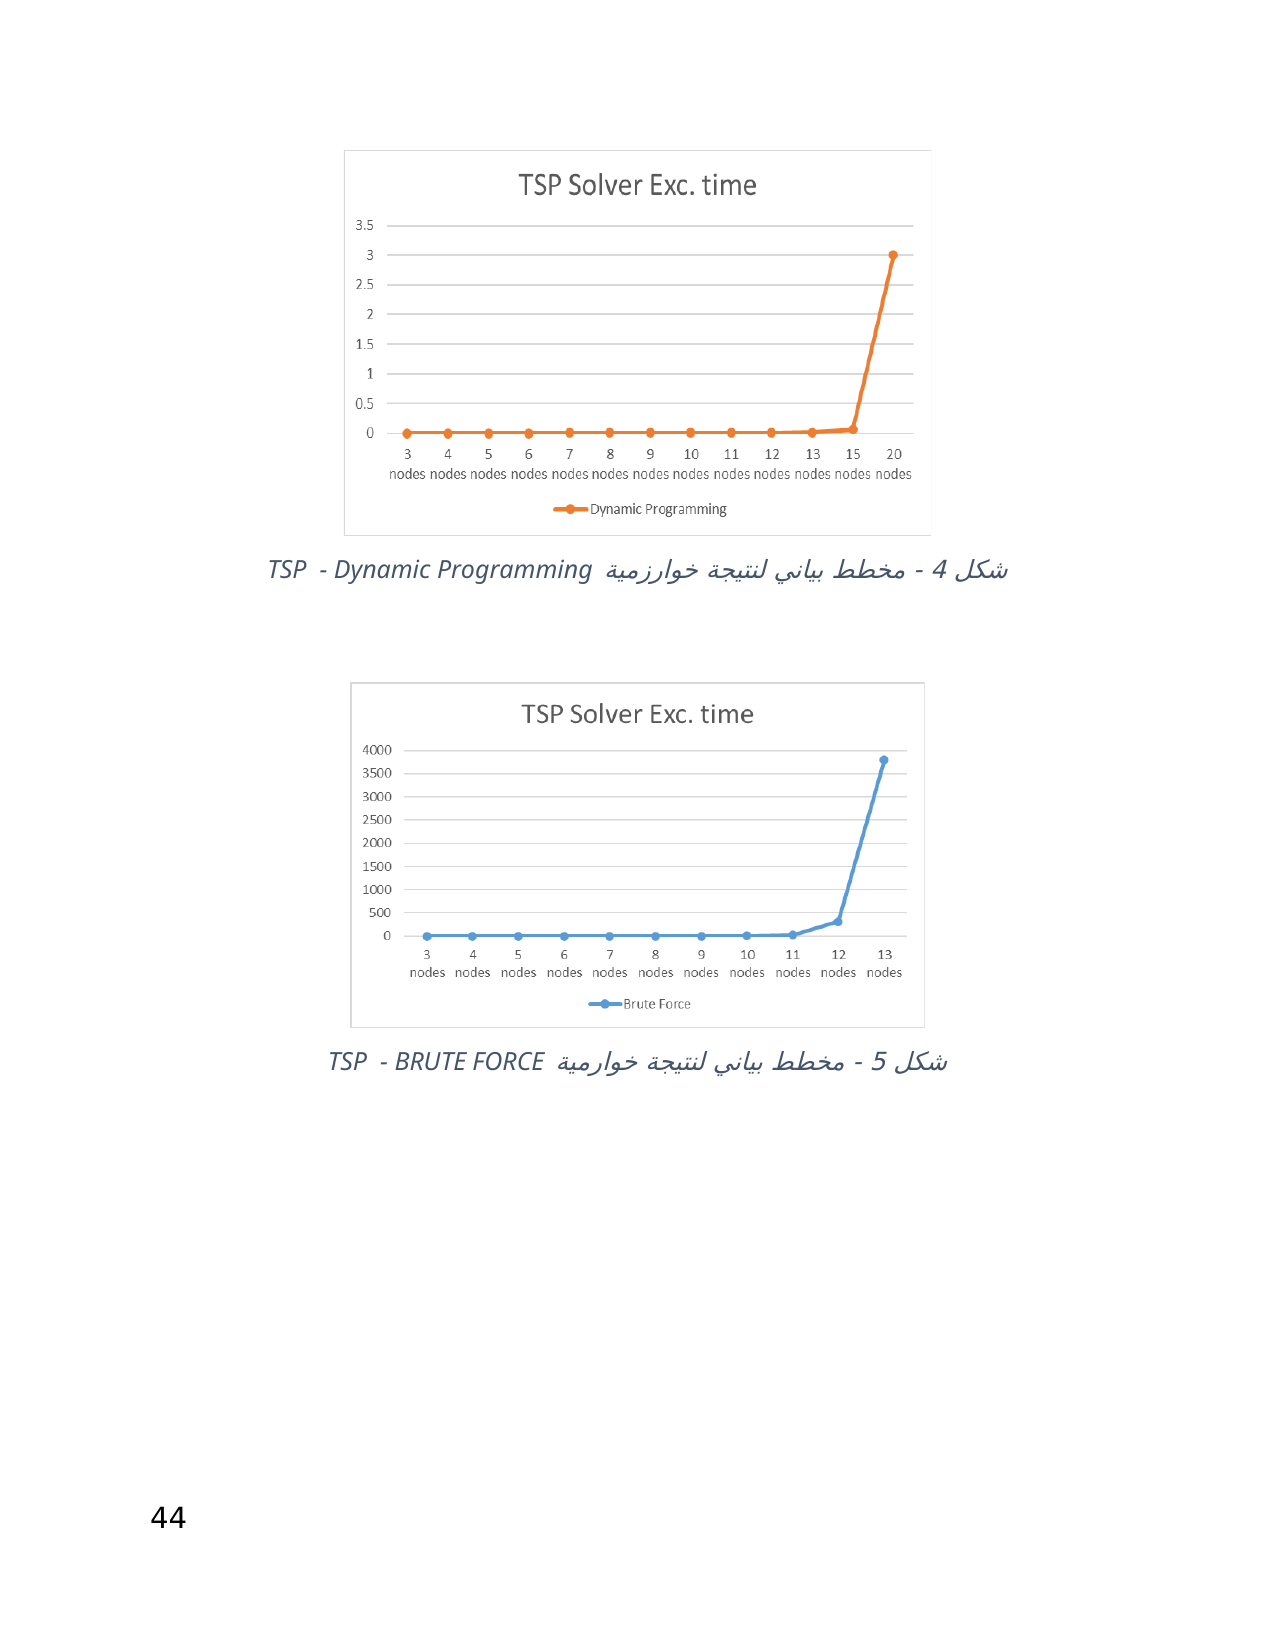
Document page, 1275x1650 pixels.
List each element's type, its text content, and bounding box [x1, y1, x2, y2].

picture [350, 682, 925, 1028]
picture [343, 150, 932, 536]
